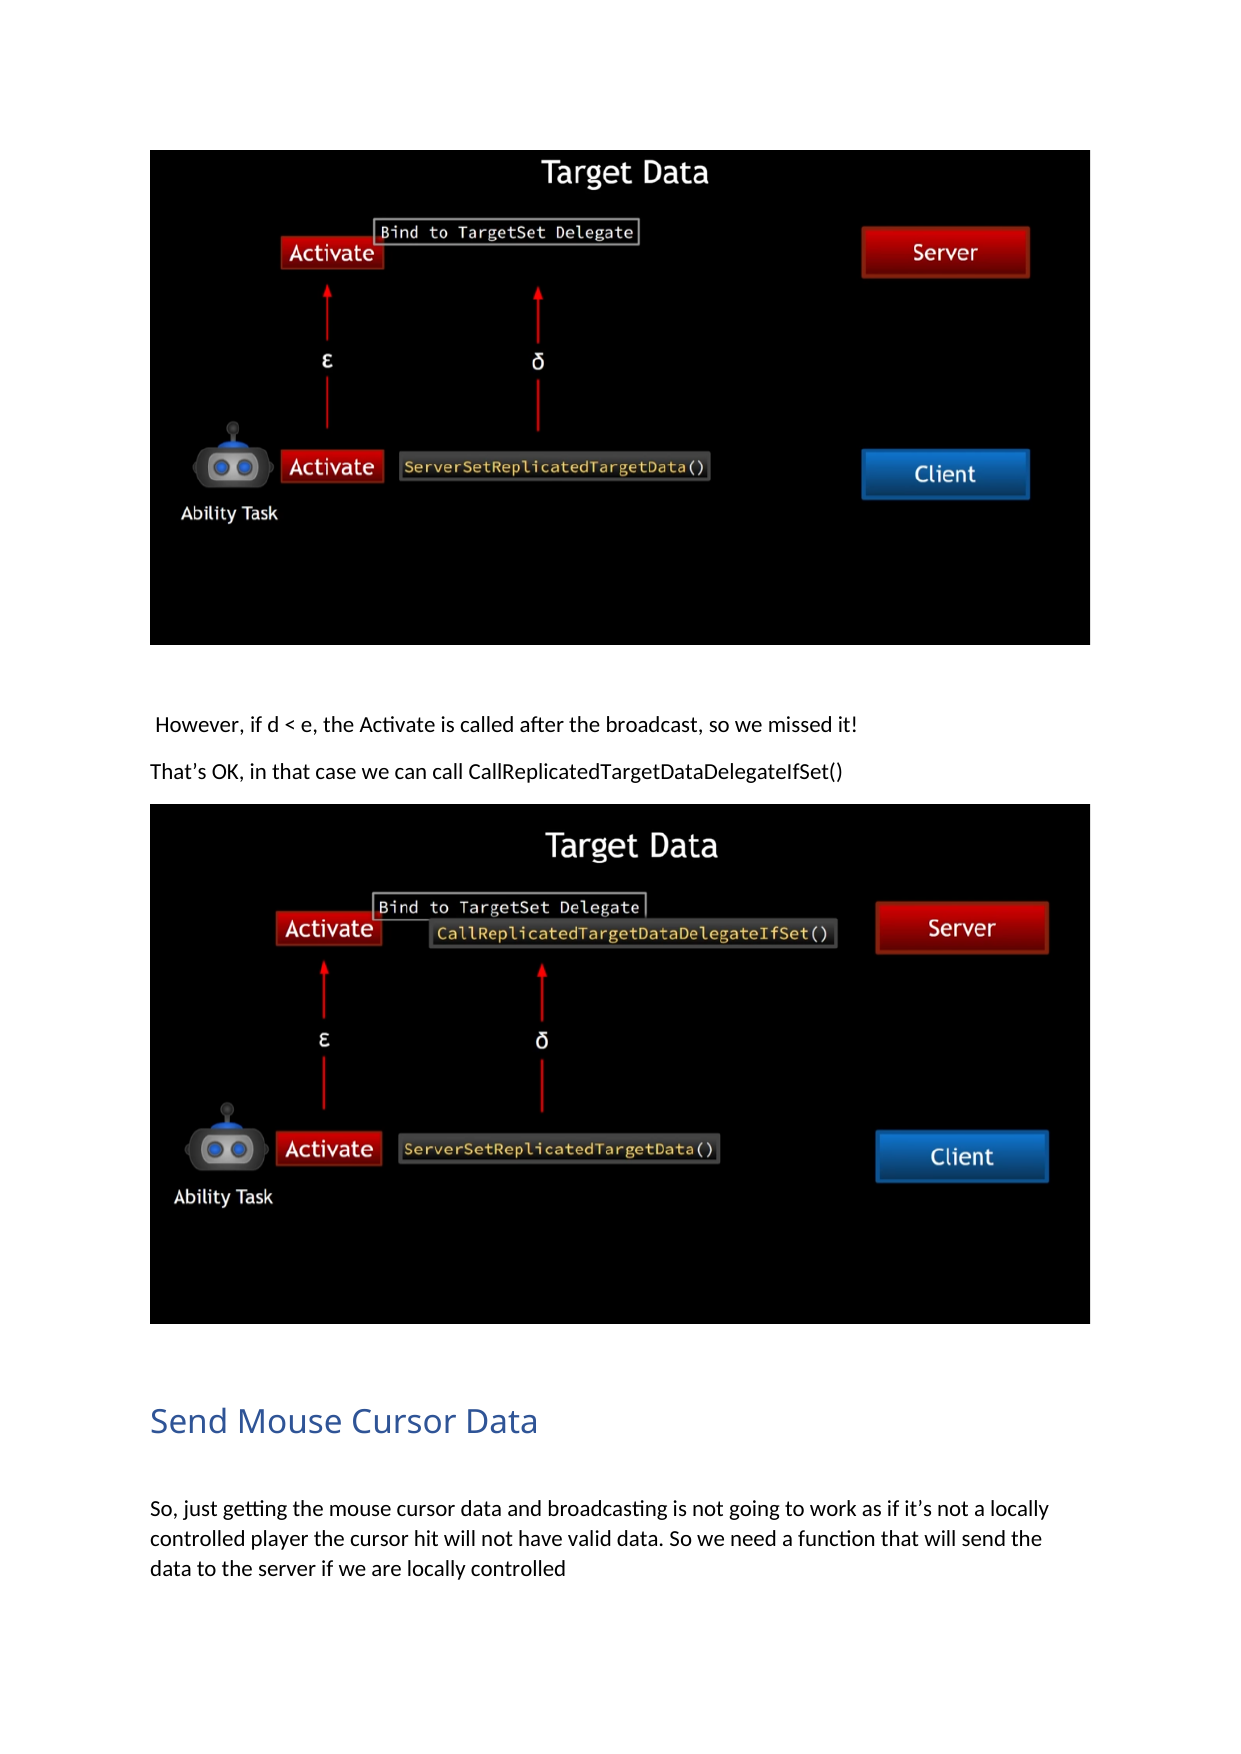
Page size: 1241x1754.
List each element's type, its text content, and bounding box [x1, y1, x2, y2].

text However, if d < e, the Activate is called after the broadcast, so we missed it! [150, 711, 1090, 739]
picture [150, 804, 1091, 1324]
text So, just getting the mouse cursor data and broadcasting is not going to work as if it’s not a locally controlled player the cursor hit will not have valid data. So we need a function that will send the data to the server if we are locally controlled [150, 1494, 1090, 1582]
text That’s OK, in that case we can call CallReplicatedTargetDataDelegateIfSet() [150, 757, 1090, 786]
picture [150, 150, 1091, 645]
subtitle Send Mouse Cursor Data [150, 1398, 1090, 1443]
